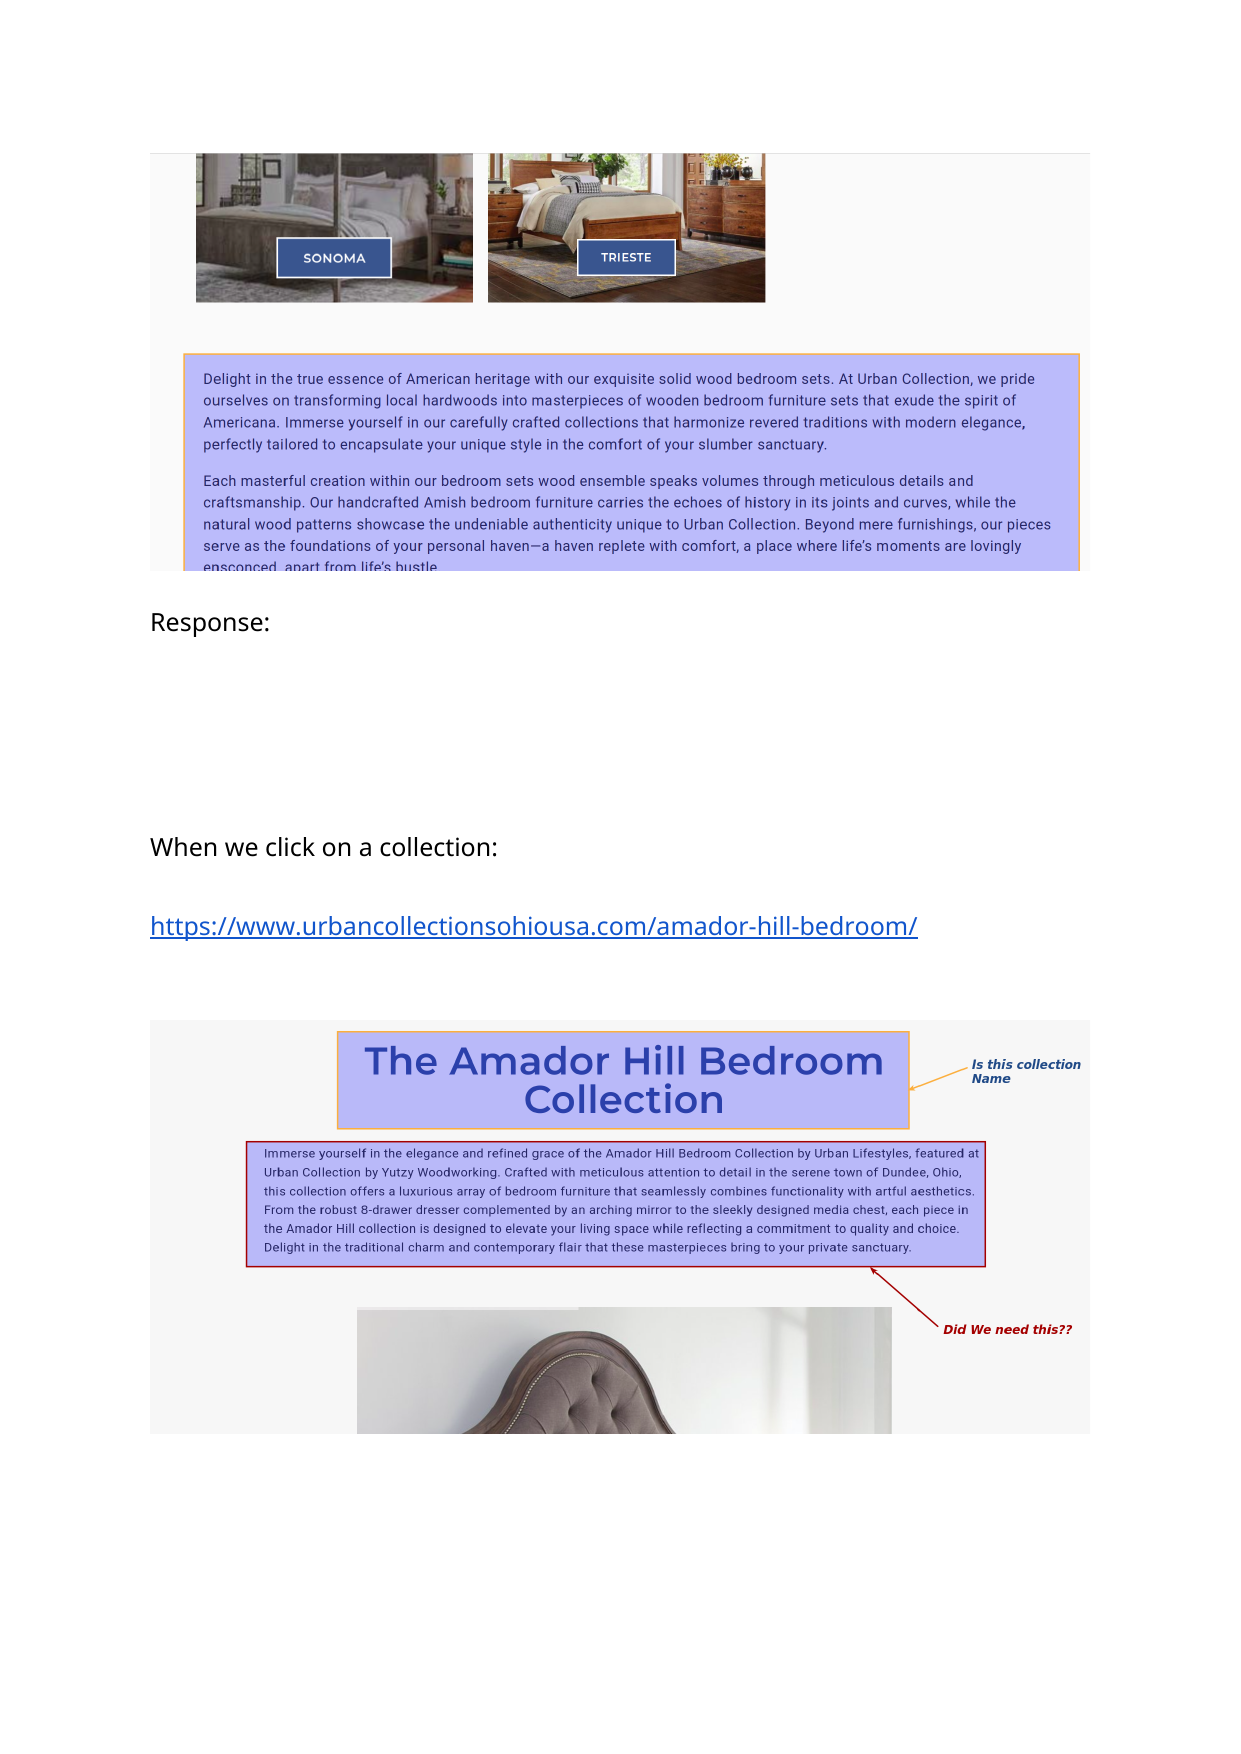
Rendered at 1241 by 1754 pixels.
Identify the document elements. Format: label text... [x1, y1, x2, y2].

text When we click on a collection: https://www.urbancollectionsohiousa.com/amador-hill-bedroom/ [150, 829, 1090, 942]
picture [150, 1020, 1091, 1434]
text Response: [150, 605, 1090, 639]
picture [150, 150, 1091, 571]
